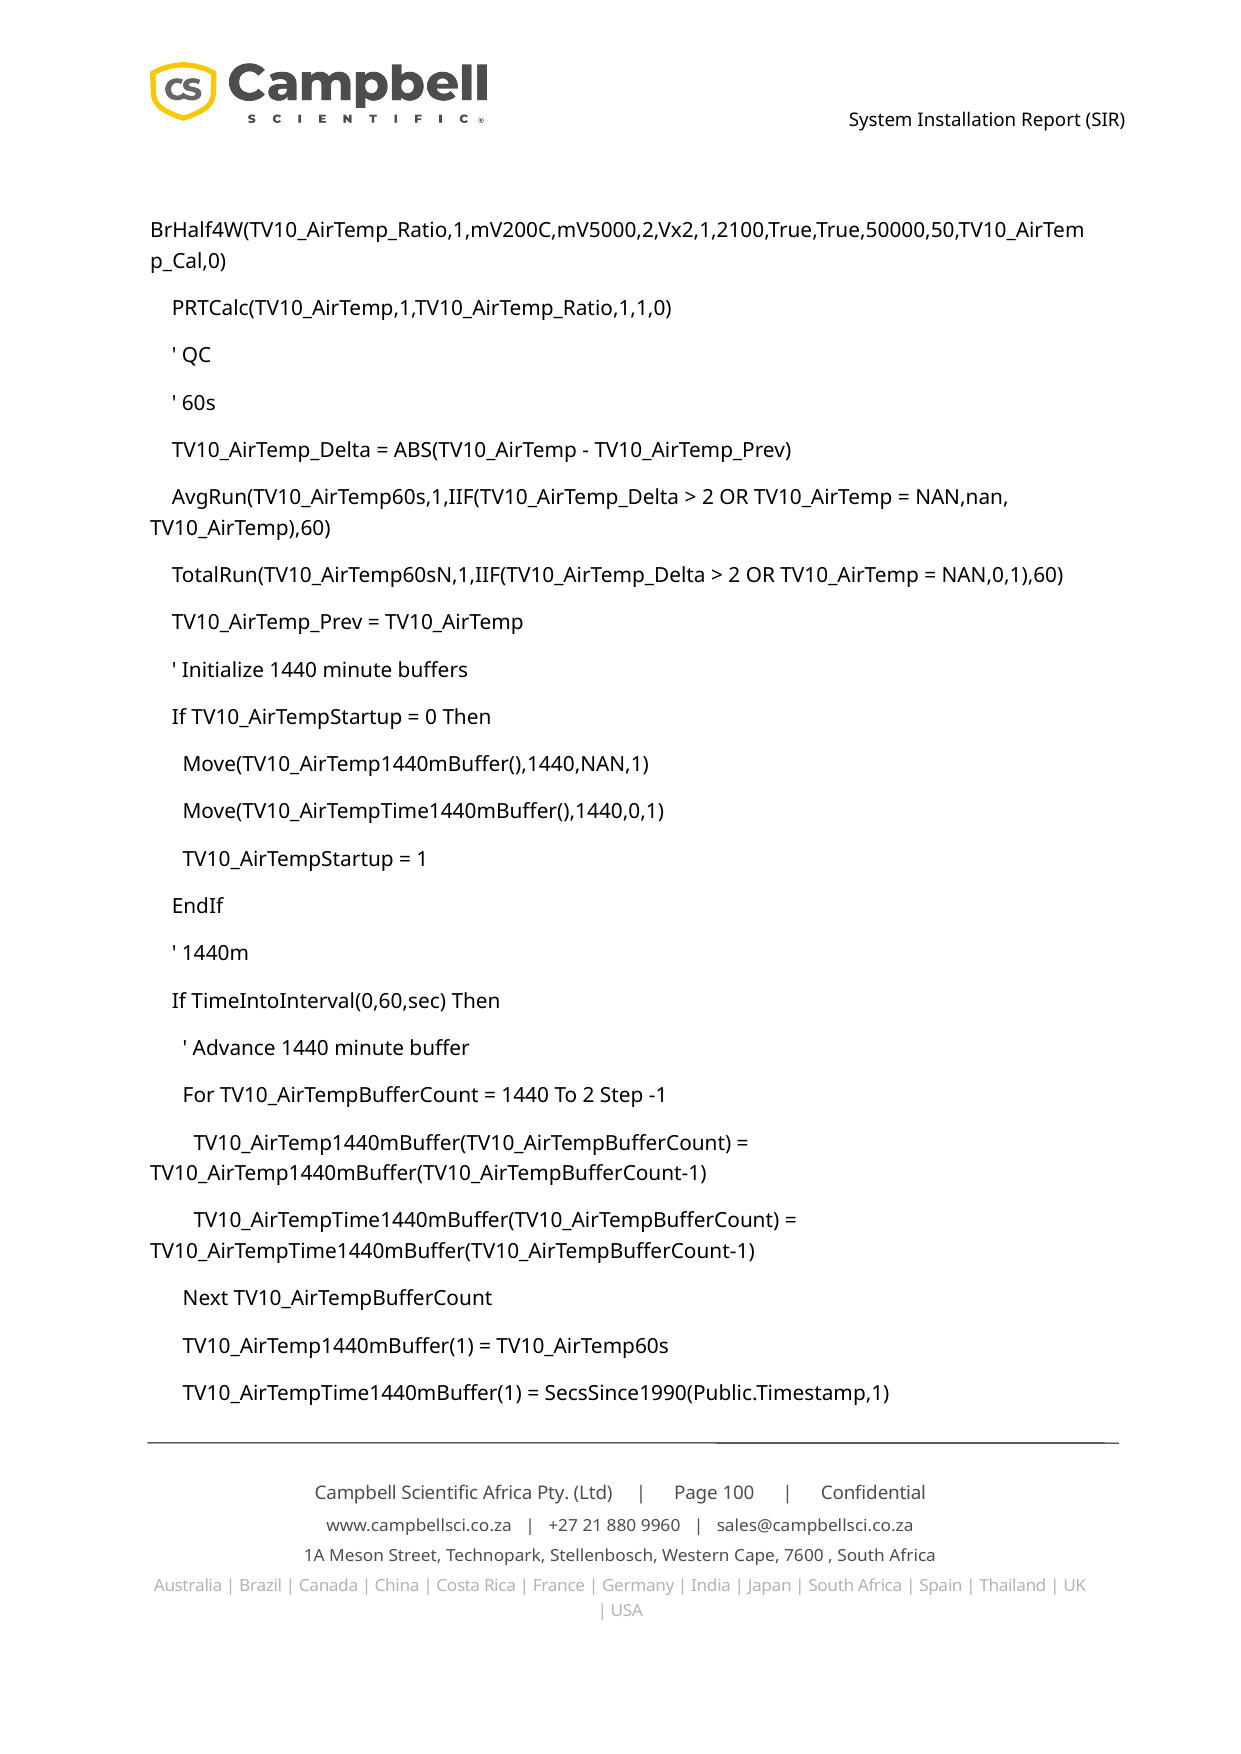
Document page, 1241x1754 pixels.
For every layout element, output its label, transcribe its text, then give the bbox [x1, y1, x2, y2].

text If TV10_AirTempStartup = 0 Then [150, 702, 1090, 731]
text Move(TV10_AirTemp1440mBuffer(),1440,NAN,1) [150, 749, 1090, 778]
text TV10_AirTempStartup = 1 [150, 844, 1090, 872]
text TV10_AirTemp_Prev = TV10_AirTemp [150, 607, 1090, 636]
text AvgRun(TV10_AirTemp60s,1,IIF(TV10_AirTemp_Delta > 2 OR TV10_AirTemp = NAN,nan, TV10_AirTemp),60) [150, 482, 1090, 541]
text PRTCalc(TV10_AirTemp,1,TV10_AirTemp_Ratio,1,1,0) [150, 293, 1090, 322]
picture [150, 62, 487, 123]
text TV10_AirTemp1440mBuffer(1) = TV10_AirTemp60s [150, 1331, 1090, 1359]
text ' 1440m [150, 938, 1090, 967]
text TV10_AirTempTime1440mBuffer(TV10_AirTempBufferCount) = TV10_AirTempTime1440mBuffer(TV10_AirTempBufferCount-1) [150, 1206, 1090, 1265]
text ' Initialize 1440 minute buffers [150, 655, 1090, 683]
text Next TV10_AirTempBufferCount [150, 1283, 1090, 1312]
text EndIf [150, 891, 1090, 920]
text TV10_AirTemp1440mBuffer(TV10_AirTempBufferCount) = TV10_AirTemp1440mBuffer(TV10_AirTempBufferCount-1) [150, 1128, 1090, 1187]
text TotalRun(TV10_AirTemp60sN,1,IIF(TV10_AirTemp_Delta > 2 OR TV10_AirTemp = NAN,0,1),60) [150, 560, 1090, 589]
text BrHalf4W(TV10_AirTemp_Ratio,1,mV200C,mV5000,2,Vx2,1,2100,True,True,50000,50,TV10_AirTemp_Cal,0) [150, 182, 1090, 274]
text ' Advance 1440 minute buffer [150, 1033, 1090, 1062]
text TV10_AirTemp_Delta = ABS(TV10_AirTemp - TV10_AirTemp_Prev) [150, 435, 1090, 463]
text If TimeIntoInterval(0,60,sec) Then [150, 986, 1090, 1014]
text ' 60s [150, 388, 1090, 416]
text TV10_AirTempTime1440mBuffer(1) = SecsSince1990(Public.Timestamp,1) [150, 1378, 1090, 1407]
text For TV10_AirTempBufferCount = 1440 To 2 Step -1 [150, 1080, 1090, 1109]
text Move(TV10_AirTempTime1440mBuffer(),1440,0,1) [150, 797, 1090, 825]
text ' QC [150, 340, 1090, 369]
